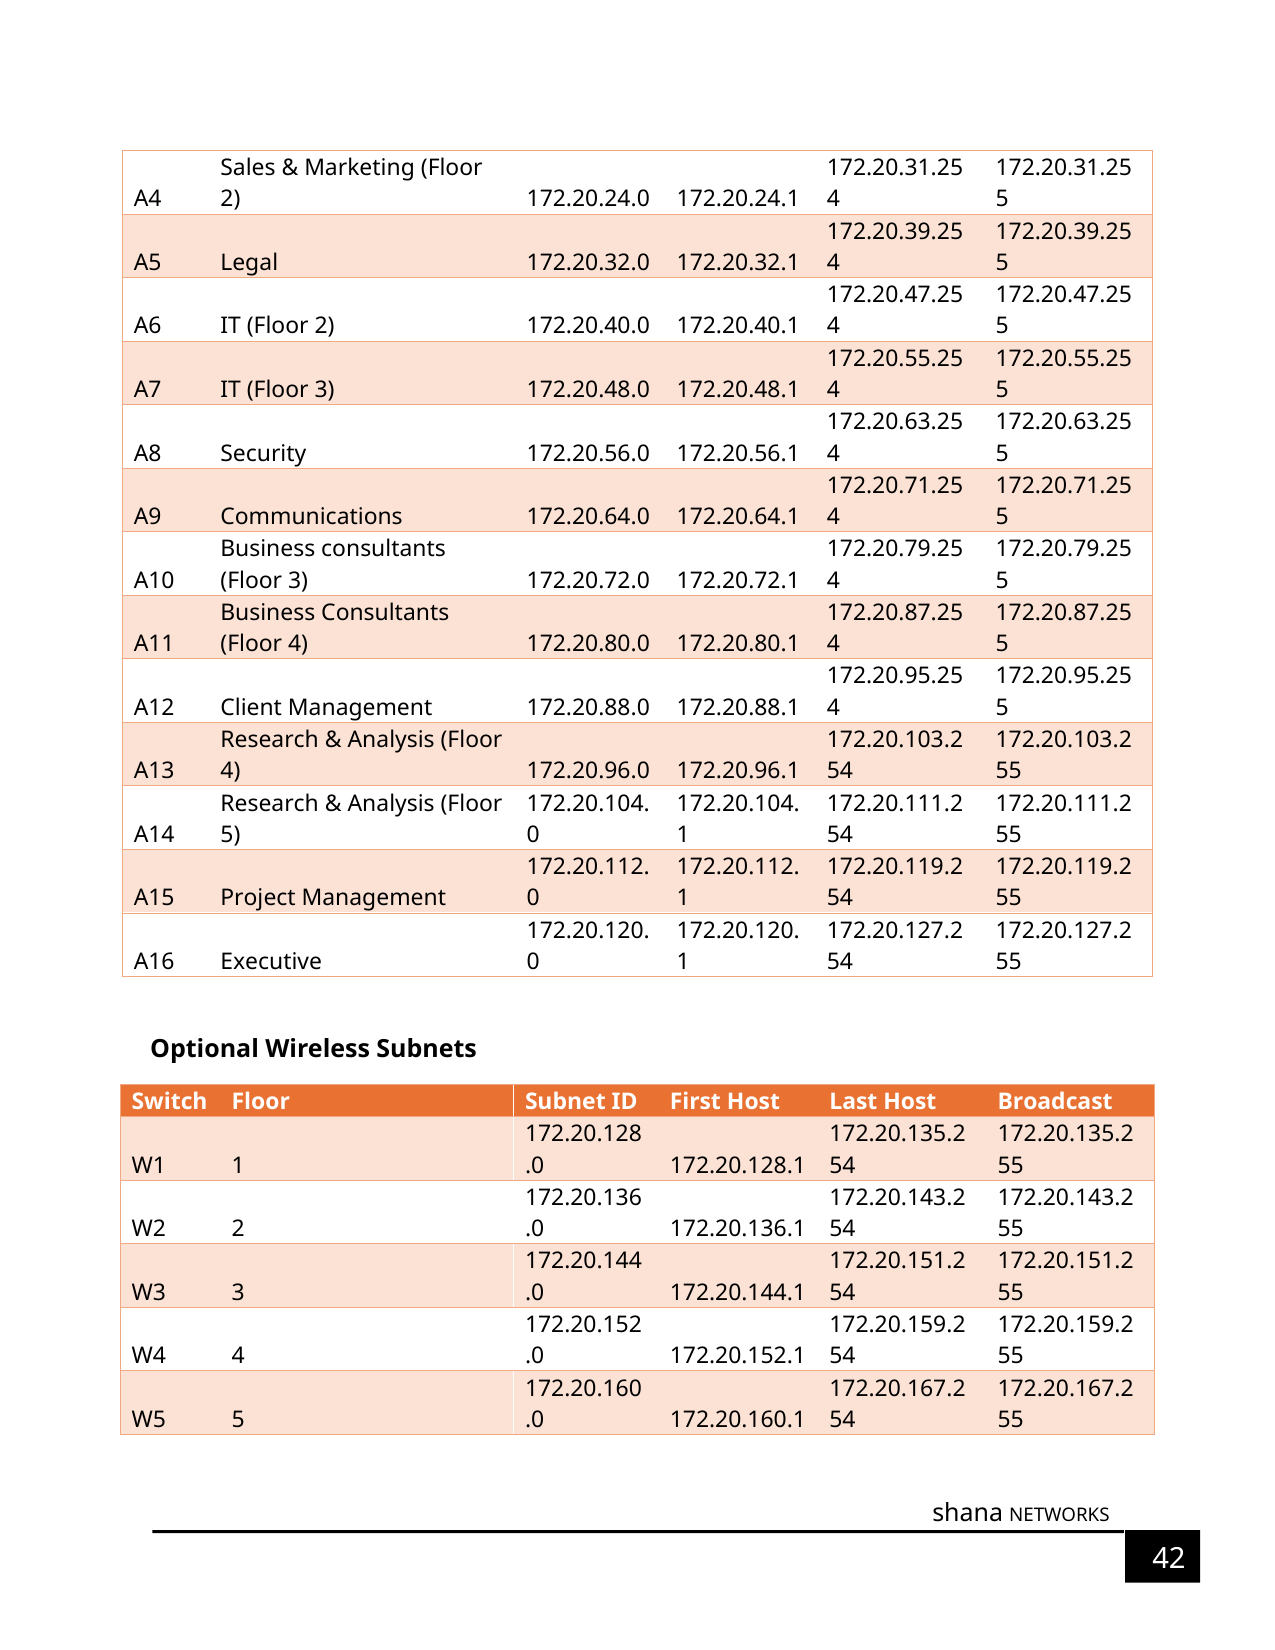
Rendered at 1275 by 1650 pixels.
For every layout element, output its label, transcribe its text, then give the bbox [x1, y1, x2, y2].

table_header Switch [121, 1085, 220, 1116]
table_cell 172.20.104.0 [515, 786, 665, 849]
table_cell A6 [123, 278, 209, 341]
table_cell A8 [123, 405, 209, 468]
table_cell 172.20.136.1 [658, 1181, 818, 1243]
table_cell 172.20.87.254 [815, 596, 984, 658]
table_cell A7 [123, 342, 209, 404]
table_cell 172.20.103.255 [984, 723, 1152, 785]
table_cell 172.20.80.1 [665, 596, 815, 658]
table_cell 172.20.79.255 [984, 532, 1152, 595]
table_cell 172.20.88.1 [665, 659, 815, 722]
table_cell 172.20.32.1 [665, 215, 815, 277]
table_cell IT (Floor 3) [209, 342, 515, 404]
table_cell W2 [121, 1181, 220, 1243]
table_cell Business consultants (Floor 3) [209, 532, 515, 595]
table_cell 172.20.159.254 [818, 1308, 986, 1370]
table_cell Research & Analysis (Floor 4) [209, 723, 515, 785]
table_cell W4 [121, 1308, 220, 1370]
table_cell 172.20.127.254 [815, 914, 984, 976]
table_cell A9 [123, 469, 209, 531]
table_cell 172.20.72.1 [665, 532, 815, 595]
table_cell A4 [123, 151, 209, 213]
table_cell 172.20.87.255 [984, 596, 1152, 658]
table_cell 172.20.71.254 [815, 469, 984, 531]
table_cell 172.20.135.254 [818, 1117, 986, 1180]
table_cell 172.20.128.1 [658, 1117, 818, 1180]
table_cell 172.20.24.1 [665, 151, 815, 213]
table_cell 172.20.144.0 [514, 1244, 658, 1307]
table_cell 172.20.112.0 [515, 850, 665, 912]
table_header Floor [220, 1085, 513, 1116]
table_cell 172.20.151.254 [818, 1244, 986, 1307]
table_cell 172.20.40.0 [515, 278, 665, 341]
table_cell 172.20.88.0 [515, 659, 665, 722]
table_cell 5 [220, 1371, 513, 1434]
table_cell Business Consultants (Floor 4) [209, 596, 515, 658]
table_cell 172.20.31.255 [984, 151, 1152, 213]
table_cell 172.20.24.0 [515, 151, 665, 213]
table_cell 172.20.95.255 [984, 659, 1152, 722]
table_cell W1 [121, 1117, 220, 1180]
table_cell 172.20.152.0 [514, 1308, 658, 1370]
table_header Last Host [818, 1085, 986, 1116]
table_cell 172.20.112.1 [665, 850, 815, 912]
table_cell Client Management [209, 659, 515, 722]
table_cell 172.20.32.0 [515, 215, 665, 277]
table_cell 172.20.167.254 [818, 1371, 986, 1434]
table_cell 172.20.160.0 [514, 1371, 658, 1434]
table_cell 172.20.119.255 [984, 850, 1152, 912]
table_cell 3 [220, 1244, 513, 1307]
table_cell A5 [123, 215, 209, 277]
table_cell 172.20.135.255 [986, 1117, 1154, 1180]
table_cell 172.20.127.255 [984, 914, 1152, 976]
table_cell 172.20.128.0 [514, 1117, 658, 1180]
table_cell 172.20.56.1 [665, 405, 815, 468]
table_cell 172.20.120.1 [665, 914, 815, 976]
table_cell 172.20.104.1 [665, 786, 815, 849]
table_cell Communications [209, 469, 515, 531]
table_cell 172.20.56.0 [515, 405, 665, 468]
table_cell 172.20.96.1 [665, 723, 815, 785]
table_cell A14 [123, 786, 209, 849]
table_cell Legal [209, 215, 515, 277]
table_cell 172.20.55.255 [984, 342, 1152, 404]
table_cell 4 [220, 1308, 513, 1370]
table_cell 172.20.103.254 [815, 723, 984, 785]
table_cell 172.20.96.0 [515, 723, 665, 785]
table_cell Security [209, 405, 515, 468]
table_cell 2 [220, 1181, 513, 1243]
table_cell 172.20.136.0 [514, 1181, 658, 1243]
table_cell 172.20.47.255 [984, 278, 1152, 341]
table_cell 172.20.119.254 [815, 850, 984, 912]
table_cell A16 [123, 914, 209, 976]
table_cell 172.20.79.254 [815, 532, 984, 595]
table_cell 172.20.143.255 [986, 1181, 1154, 1243]
table_cell 172.20.111.254 [815, 786, 984, 849]
table_cell Executive [209, 914, 515, 976]
table_cell 172.20.120.0 [515, 914, 665, 976]
table_cell 172.20.159.255 [986, 1308, 1154, 1370]
table_cell 172.20.95.254 [815, 659, 984, 722]
table_cell 172.20.63.255 [984, 405, 1152, 468]
text Optional Wireless Subnets [150, 1031, 1125, 1064]
table_cell W5 [121, 1371, 220, 1434]
table_cell Project Management [209, 850, 515, 912]
table_cell 172.20.111.255 [984, 786, 1152, 849]
table_cell A10 [123, 532, 209, 595]
table_cell Sales & Marketing (Floor 2) [209, 151, 515, 213]
table_cell 172.20.48.0 [515, 342, 665, 404]
table_cell 172.20.48.1 [665, 342, 815, 404]
table_cell 172.20.80.0 [515, 596, 665, 658]
table_cell 172.20.160.1 [658, 1371, 818, 1434]
table_cell 172.20.144.1 [658, 1244, 818, 1307]
table_cell W3 [121, 1244, 220, 1307]
table_cell 172.20.64.1 [665, 469, 815, 531]
table_cell IT (Floor 2) [209, 278, 515, 341]
table_cell A12 [123, 659, 209, 722]
table_cell A13 [123, 723, 209, 785]
table_header Broadcast [986, 1085, 1154, 1116]
table_cell 172.20.63.254 [815, 405, 984, 468]
table_cell 1 [220, 1117, 513, 1180]
table_cell 172.20.40.1 [665, 278, 815, 341]
table_cell 172.20.39.254 [815, 215, 984, 277]
table_cell 172.20.151.255 [986, 1244, 1154, 1307]
table_cell 172.20.143.254 [818, 1181, 986, 1243]
table_cell 172.20.72.0 [515, 532, 665, 595]
table_header First Host [658, 1085, 818, 1116]
table_cell 172.20.167.255 [986, 1371, 1154, 1434]
table_cell A11 [123, 596, 209, 658]
table_cell 172.20.55.254 [815, 342, 984, 404]
table_cell 172.20.39.255 [984, 215, 1152, 277]
table_cell 172.20.31.254 [815, 151, 984, 213]
table_cell 172.20.64.0 [515, 469, 665, 531]
table_cell 172.20.47.254 [815, 278, 984, 341]
table_header Subnet ID [514, 1085, 658, 1116]
table_cell 172.20.152.1 [658, 1308, 818, 1370]
table_cell A15 [123, 850, 209, 912]
table_cell Research & Analysis (Floor 5) [209, 786, 515, 849]
table_cell 172.20.71.255 [984, 469, 1152, 531]
